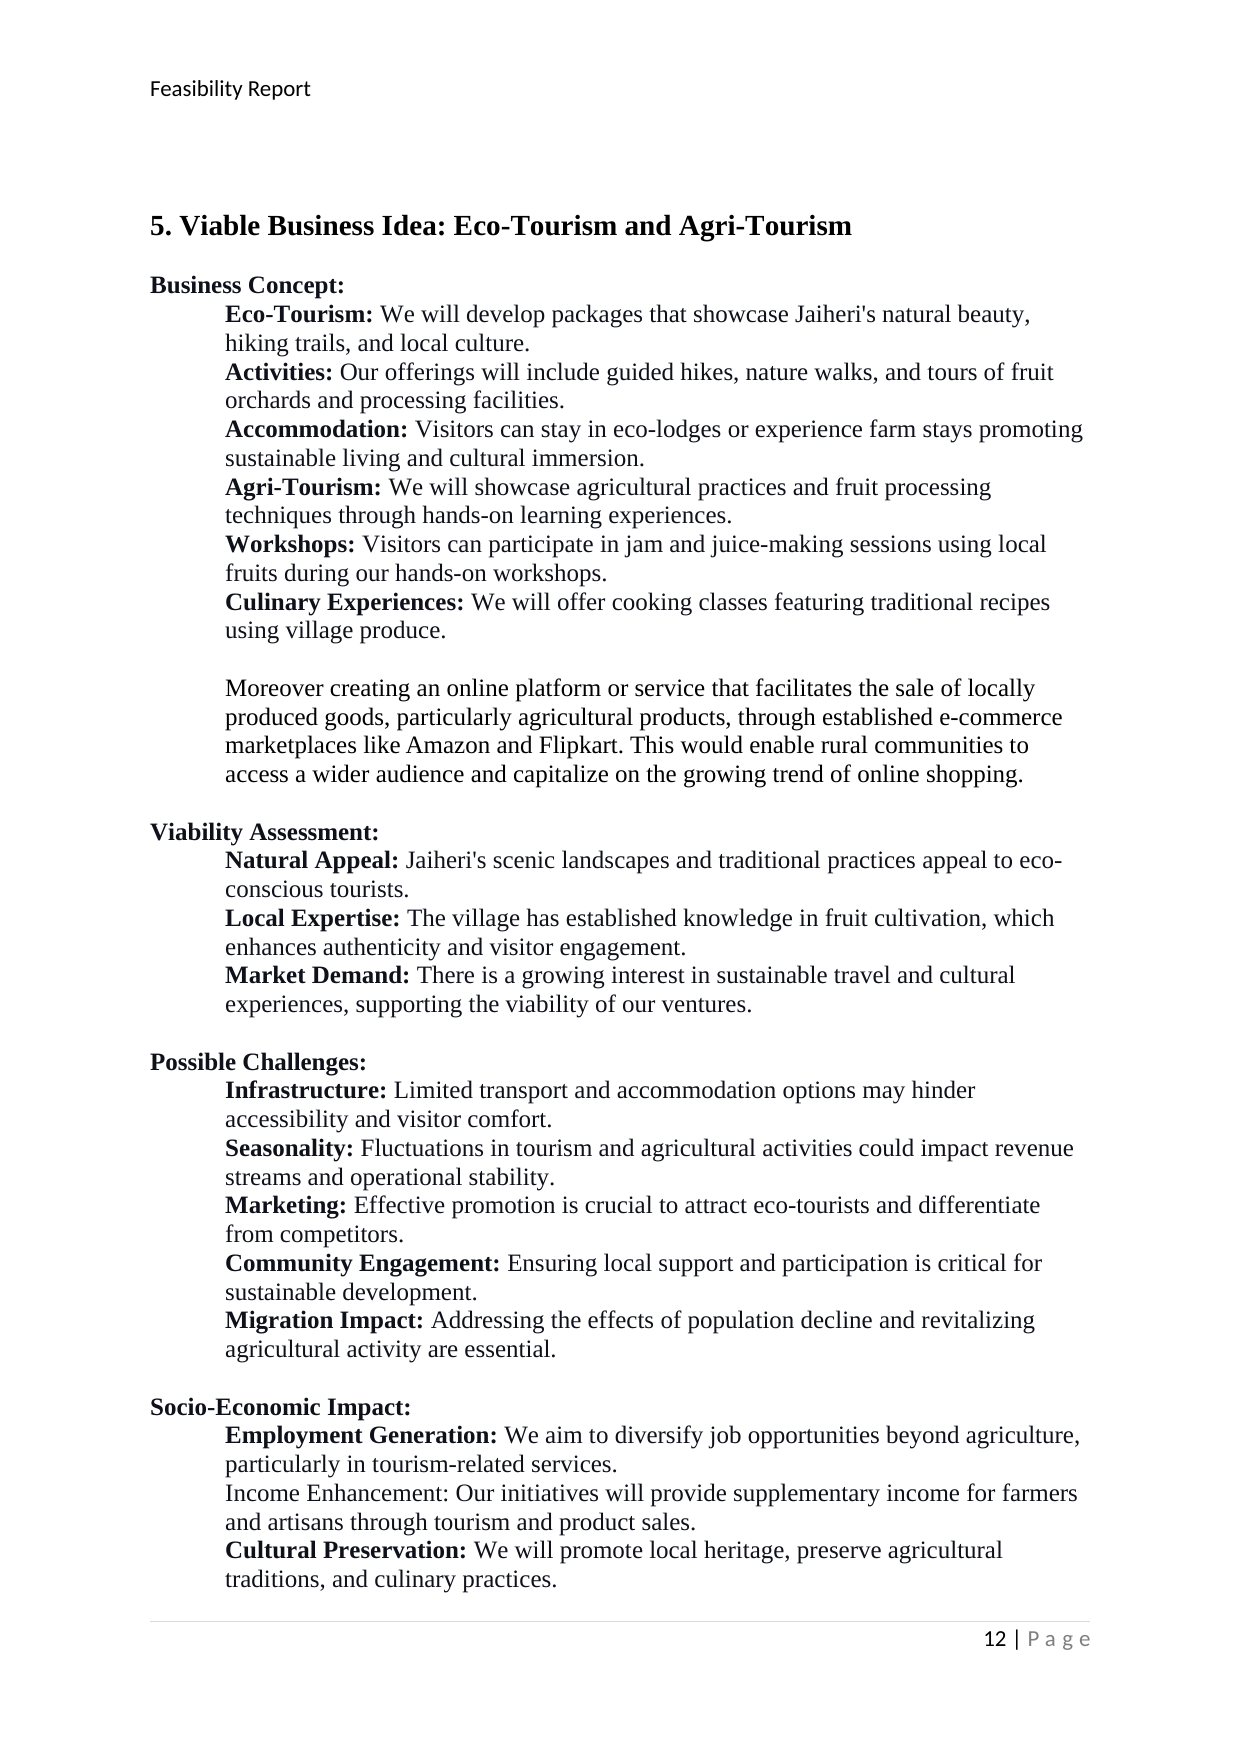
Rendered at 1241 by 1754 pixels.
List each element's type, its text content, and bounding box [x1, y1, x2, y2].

text Employment Generation: We aim to diversify job opportunities beyond agriculture, particularly in tourism-related services. [225, 1421, 1090, 1478]
text Local Expertise: The village has established knowledge in fruit cultivation, which enhances authenticity and visitor engagement. [225, 903, 1090, 961]
text Eco-Tourism: We will develop packages that showcase Jaiheri's natural beauty, hiking trails, and local culture. [225, 299, 1090, 357]
text Culinary Experiences: We will offer cooking classes featuring traditional recipes using village produce. [225, 587, 1090, 644]
text 5. Viable Business Idea: Eco-Tourism and Agri-Tourism [150, 208, 1090, 241]
text Marketing: Effective promotion is crucial to attract eco-tourists and differentiate from competitors. [225, 1191, 1090, 1248]
text Migration Impact: Addressing the effects of population decline and revitalizing agricultural activity are essential. [225, 1306, 1090, 1363]
text Activities: Our offerings will include guided hikes, nature walks, and tours of fruit orchards and processing facilities. [225, 357, 1090, 414]
text Cultural Preservation: We will promote local heritage, preserve agricultural traditions, and culinary practices. [225, 1536, 1090, 1593]
text Income Enhancement: Our initiatives will provide supplementary income for farmers and artisans through tourism and product sales. [225, 1478, 1090, 1536]
text Market Demand: There is a growing interest in sustainable travel and cultural experiences, supporting the viability of our ventures. [225, 961, 1090, 1018]
text Business Concept: [150, 271, 1090, 299]
text Natural Appeal: Jaiheri's scenic landscapes and traditional practices appeal to eco-conscious tourists. [225, 846, 1090, 903]
text Infrastructure: Limited transport and accommodation options may hinder accessibility and visitor comfort. [225, 1076, 1090, 1133]
text Workshops: Visitors can participate in jam and juice-making sessions using local fruits during our hands-on workshops. [225, 529, 1090, 587]
text Agri-Tourism: We will showcase agricultural practices and fruit processing techniques through hands-on learning experiences. [225, 472, 1090, 529]
text Community Engagement: Ensuring local support and participation is critical for sustainable development. [225, 1248, 1090, 1306]
text Socio-Economic Impact: [150, 1392, 1090, 1421]
text Viability Assessment: [150, 817, 1090, 846]
text Seasonality: Fluctuations in tourism and agricultural activities could impact revenue streams and operational stability. [225, 1133, 1090, 1191]
text Moreover creating an online platform or service that facilitates the sale of locally produced goods, particularly agricultural products, through established e-commerce marketplaces like Amazon and Flipkart. This would enable rural communities to access a wider audience and capitalize on the growing trend of online shopping. [225, 673, 1090, 788]
text Accommodation: Visitors can stay in eco-lodges or experience farm stays promoting sustainable living and cultural immersion. [225, 414, 1090, 472]
text Possible Challenges: [150, 1047, 1090, 1076]
